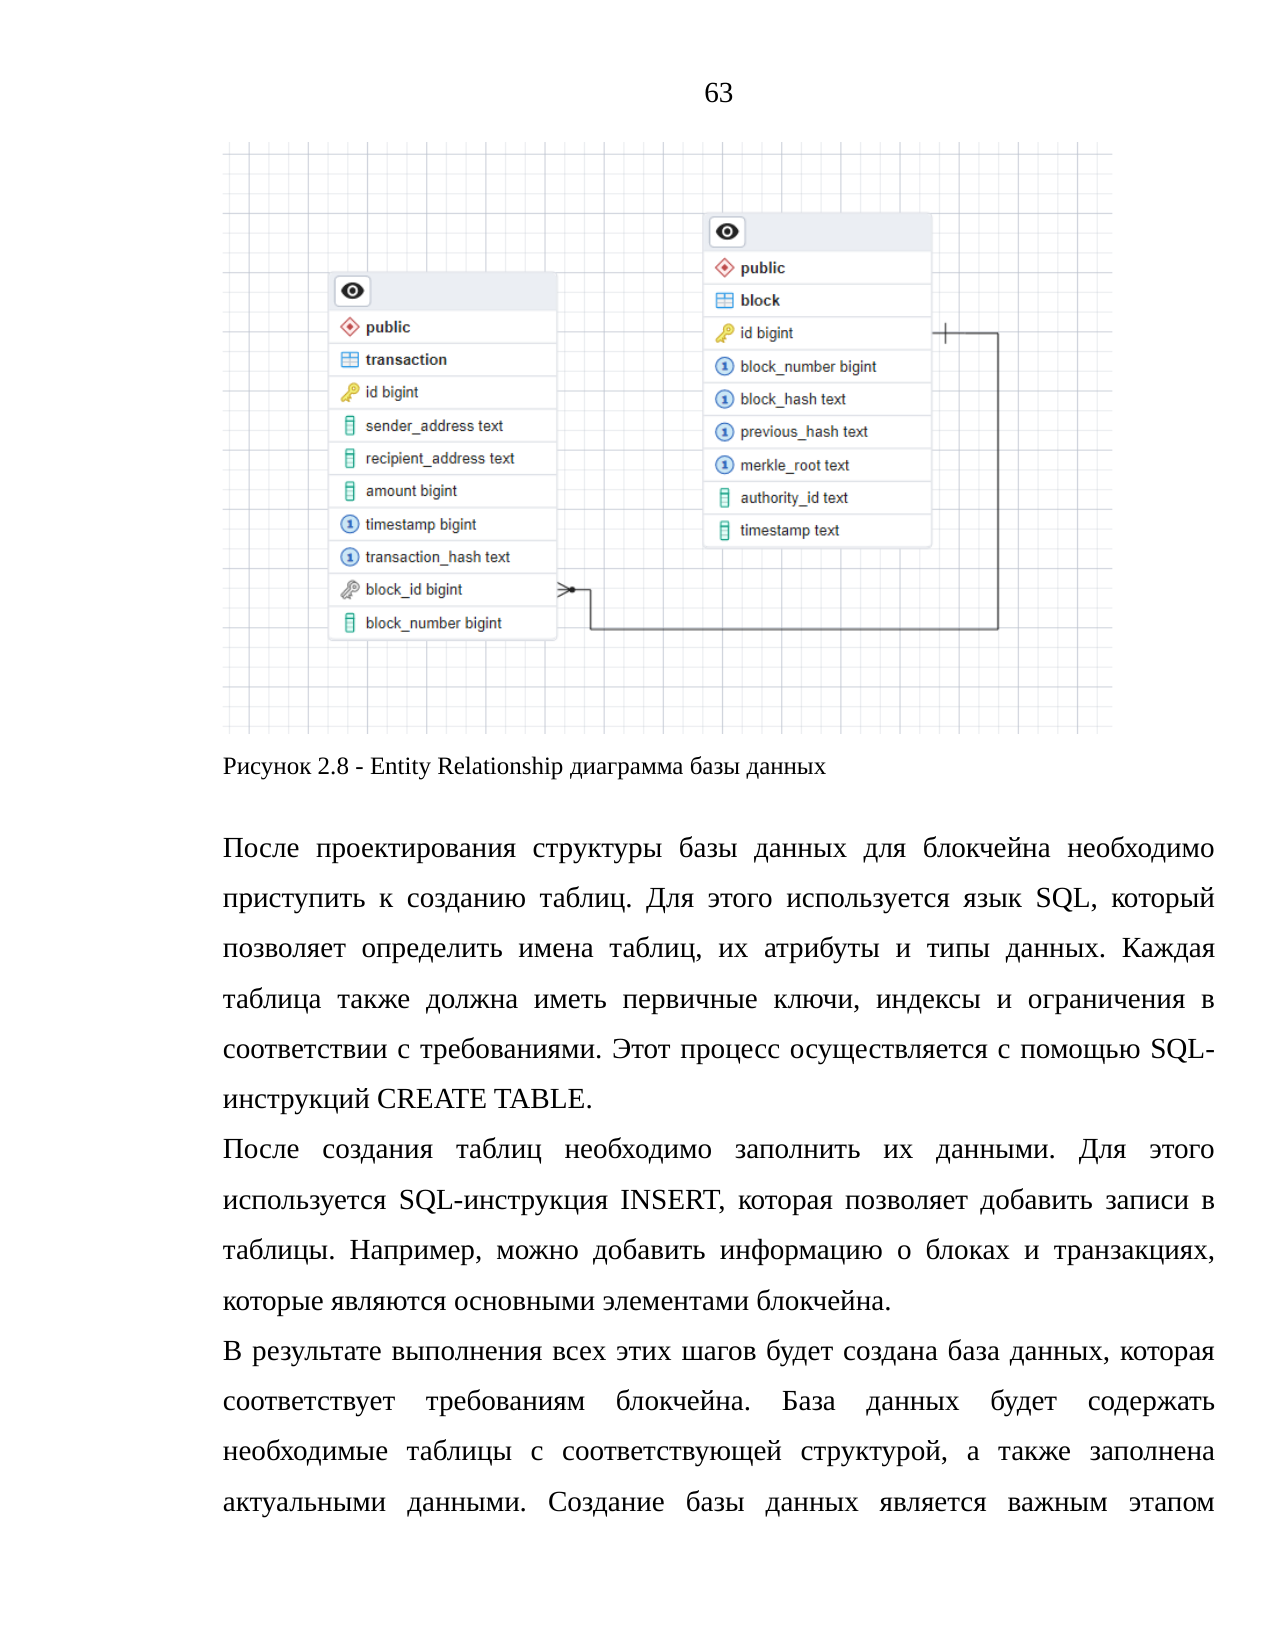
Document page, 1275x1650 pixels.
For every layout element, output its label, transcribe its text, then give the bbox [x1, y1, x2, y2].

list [223, 1333, 1216, 1517]
list После создания таблиц необходимо заполнить их данными. Для этого используется SQL-инструкция INSERT, которая позволяет добавить записи в таблицы. Например, можно добавить информацию о блоках и транзакциях, которые являются основными элементами блокчейна. [223, 1132, 1216, 1316]
picture [222, 142, 1113, 734]
list После проектирования структуры базы данных для блокчейна необходимо приступить к созданию таблиц. Для этого используется язык SQL, который позволяет определить имена таблиц, их атрибуты и типы данных. Каждая таблица также должна иметь первичные ключи, индексы и ограничения в соответствии с требованиями. Этот процесс осуществляется с помощью SQL-инструкций CREATE TABLE. [223, 830, 1216, 1115]
